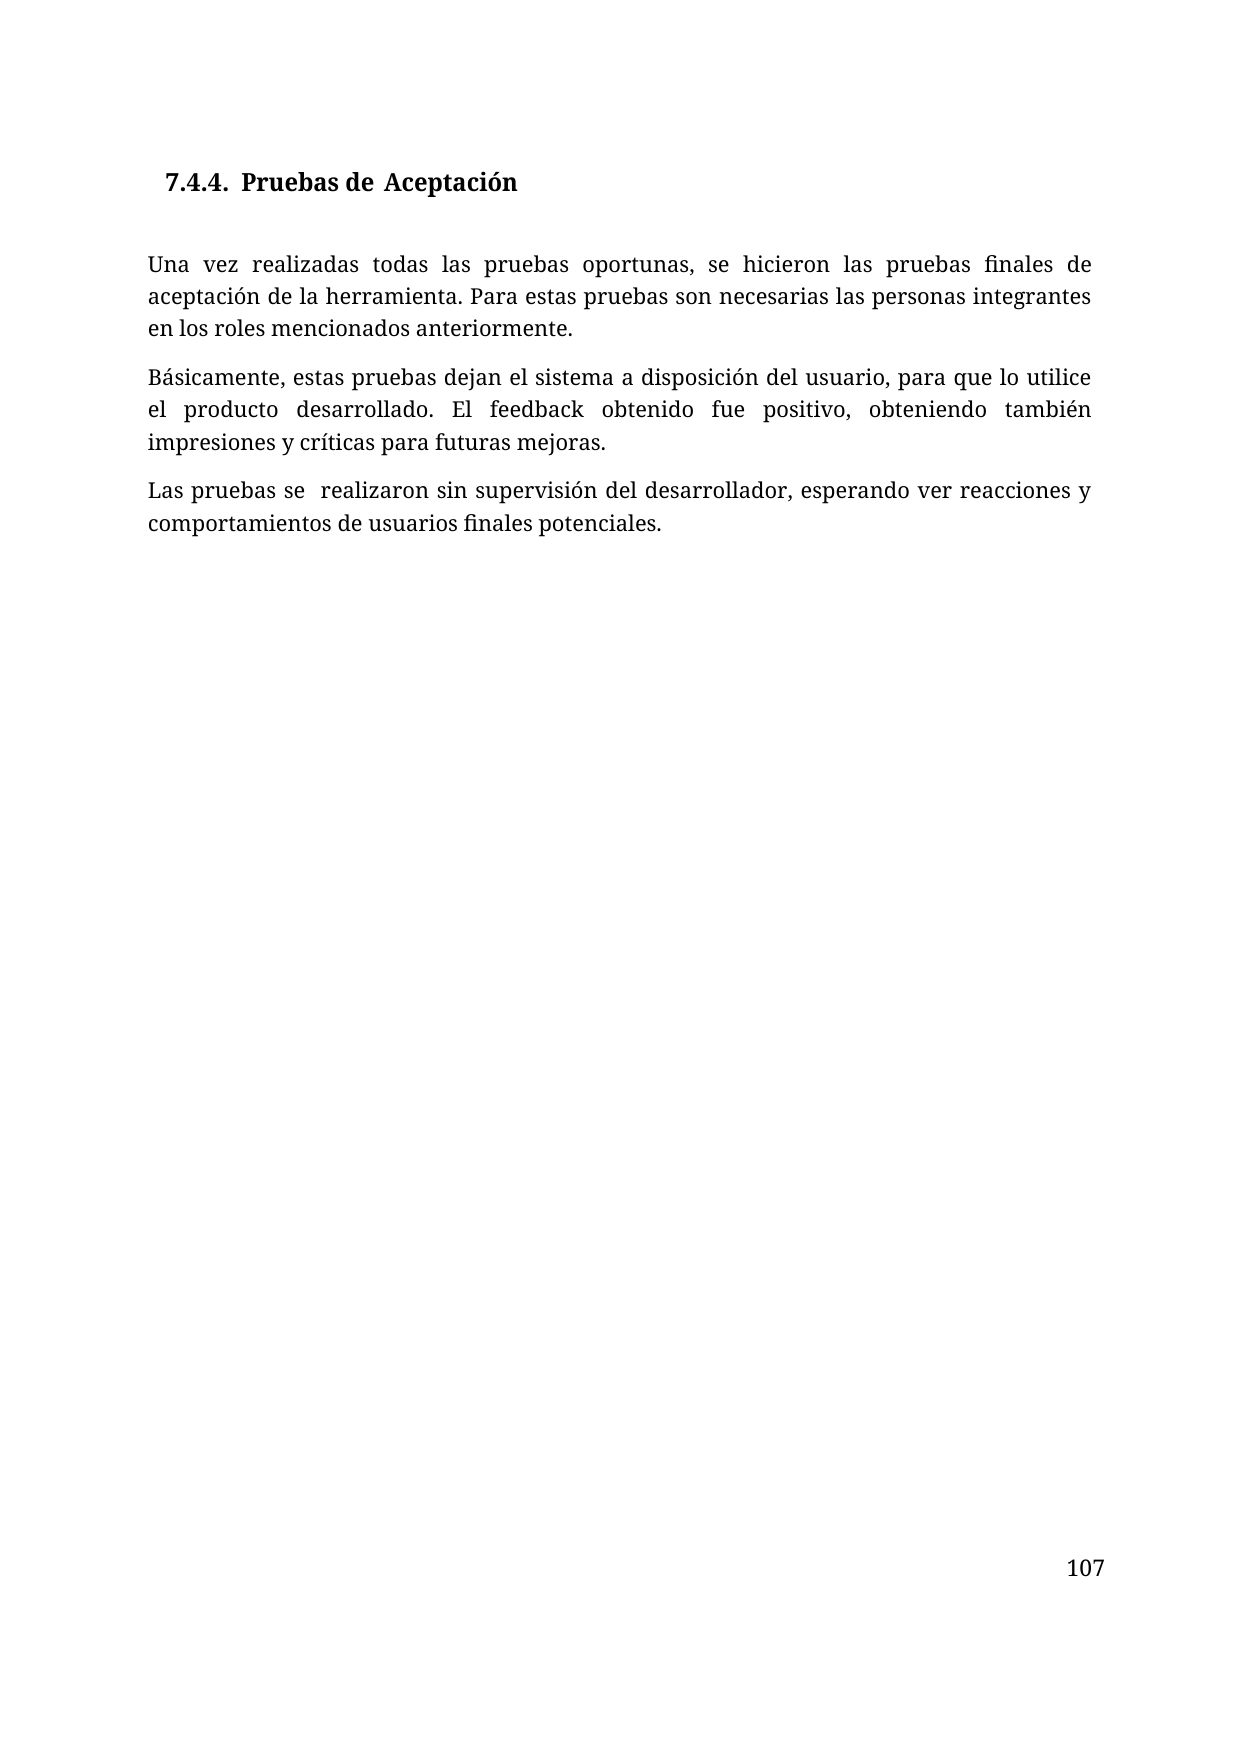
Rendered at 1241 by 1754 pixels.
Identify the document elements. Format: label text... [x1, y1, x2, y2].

text Las pruebas se realizaron sin supervisión del desarrollador, esperando ver reacciones y comportamientos de usuarios finales potenciales. [148, 476, 1093, 537]
text Básicamente, estas pruebas dejan el sistema a disposición del usuario, para que lo utilice el producto desarrollado. El feedback obtenido fue positivo, obteniendo también impresiones y críticas para futuras mejoras. [148, 362, 1093, 456]
subtitle Pruebas de Aceptación [165, 164, 1105, 199]
text Una vez realizadas todas las pruebas oportunas, se hicieron las pruebas finales de aceptación de la herramienta. Para estas pruebas son necesarias las personas integrantes en los roles mencionados anteriormente. [148, 249, 1093, 343]
